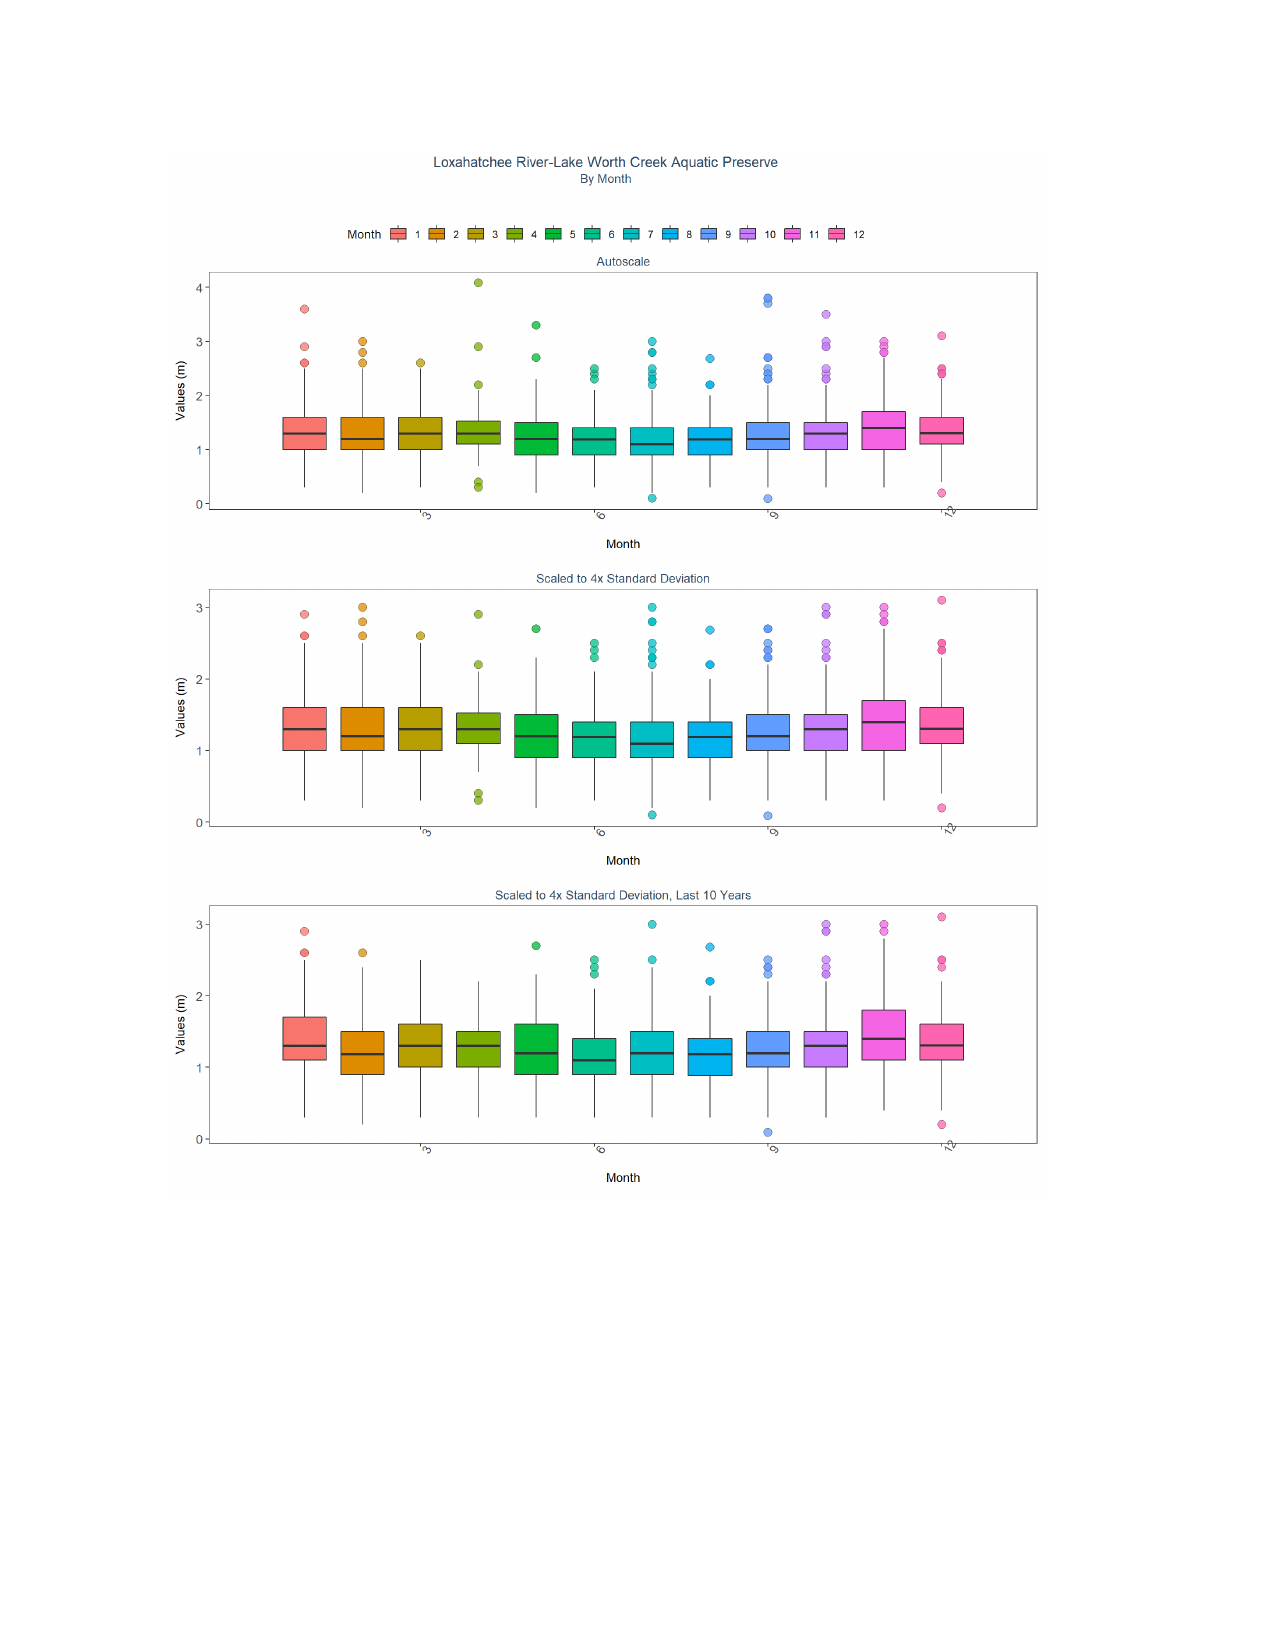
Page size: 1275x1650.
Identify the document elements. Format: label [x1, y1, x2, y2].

picture [168, 150, 1044, 1200]
